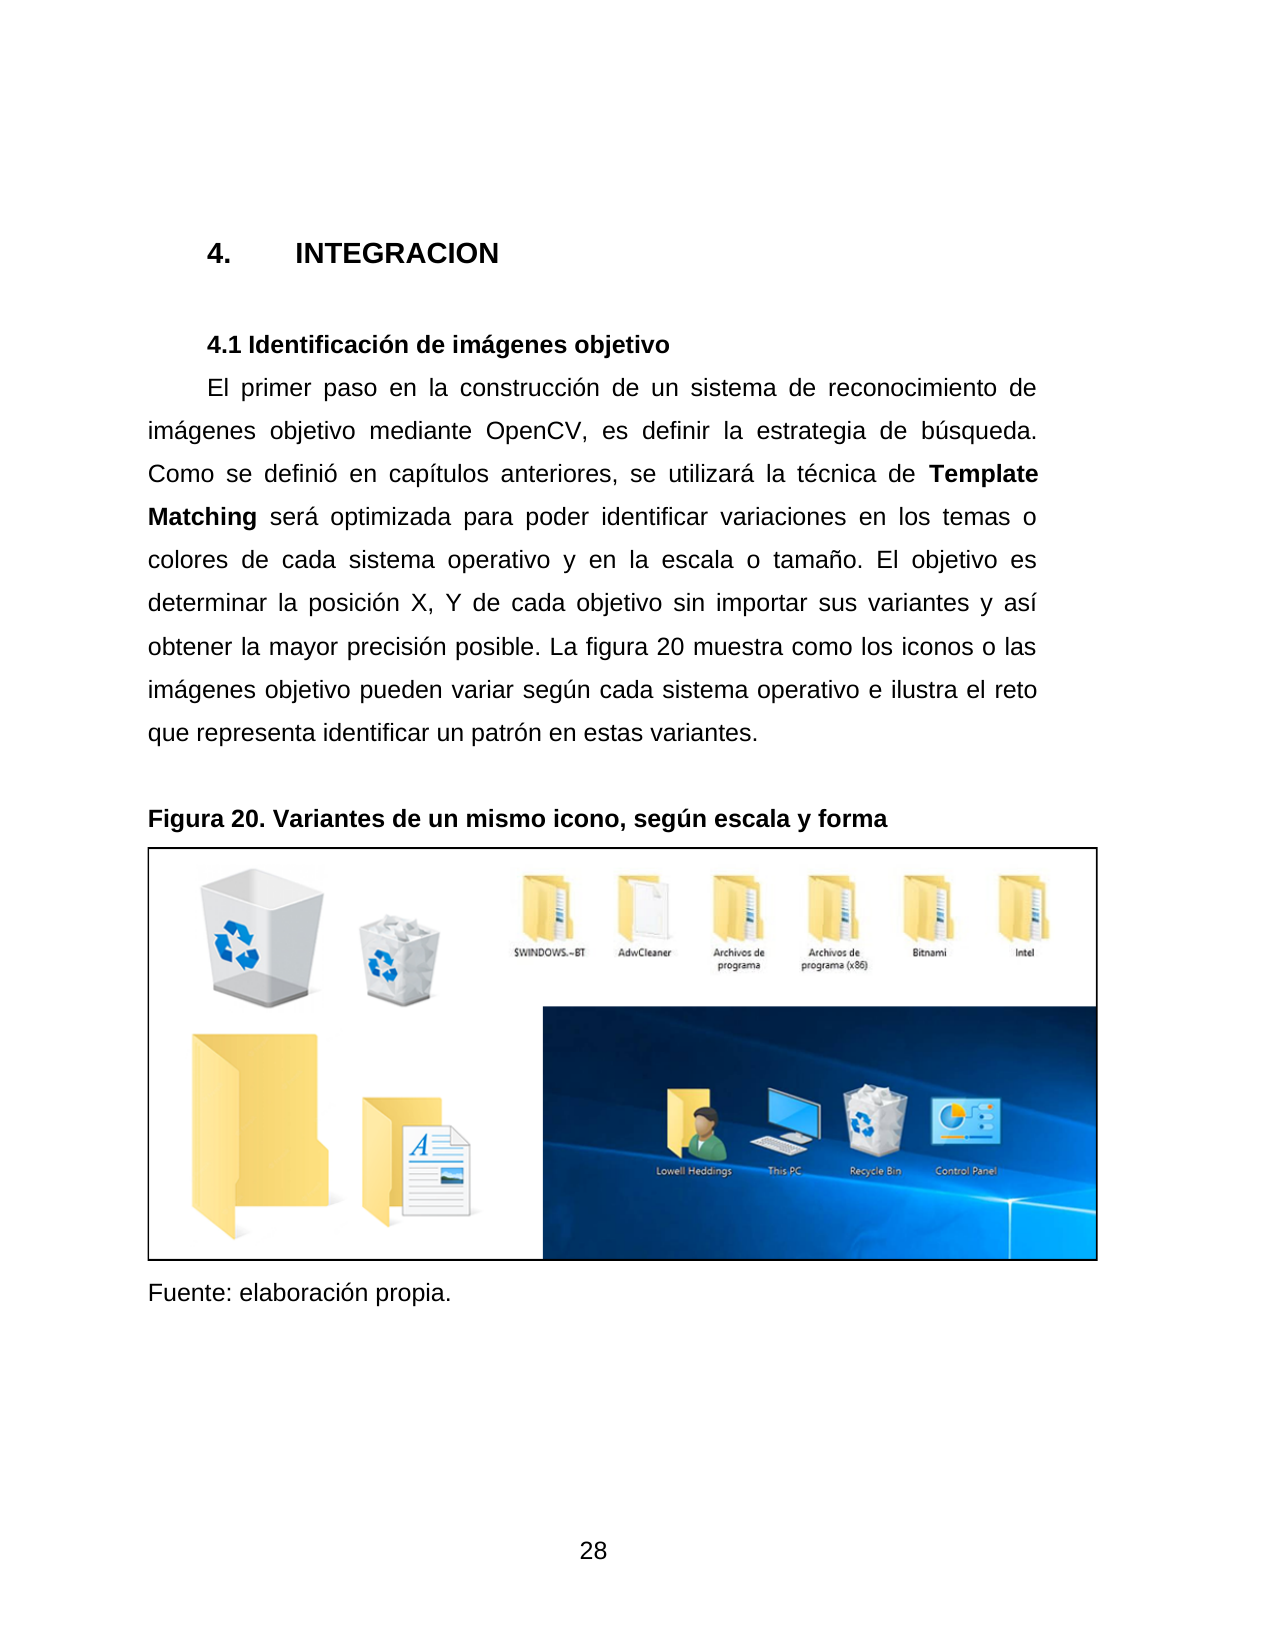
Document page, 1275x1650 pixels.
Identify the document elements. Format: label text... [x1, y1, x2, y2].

text El primer paso en la construcción de un sistema de reconocimiento de imágenes objetivo mediante OpenCV, es definir la estrategia de búsqueda. Como se definió en capítulos anteriores, se utilizará la técnica de Template Matching será optimizada para poder identificar variaciones en los temas o colores de cada sistema operativo y en la escala o tamaño. El objetivo es determinar la posición X, Y de cada objetivo sin importar sus variantes y así obtener la mayor precisión posible. La figura 20 muestra como los iconos o las imágenes objetivo pueden variar según cada sistema operativo e ilustra el reto que representa identificar un patrón en estas variantes. [148, 373, 1039, 747]
text Integracion [207, 236, 1039, 270]
text Fuente: elaboración propia. [148, 1278, 1039, 1307]
picture [147, 847, 1098, 1261]
text Figura 20. Variantes de un mismo icono, según escala y forma [148, 804, 1039, 833]
list Identificación de imágenes objetivo [207, 330, 1039, 358]
